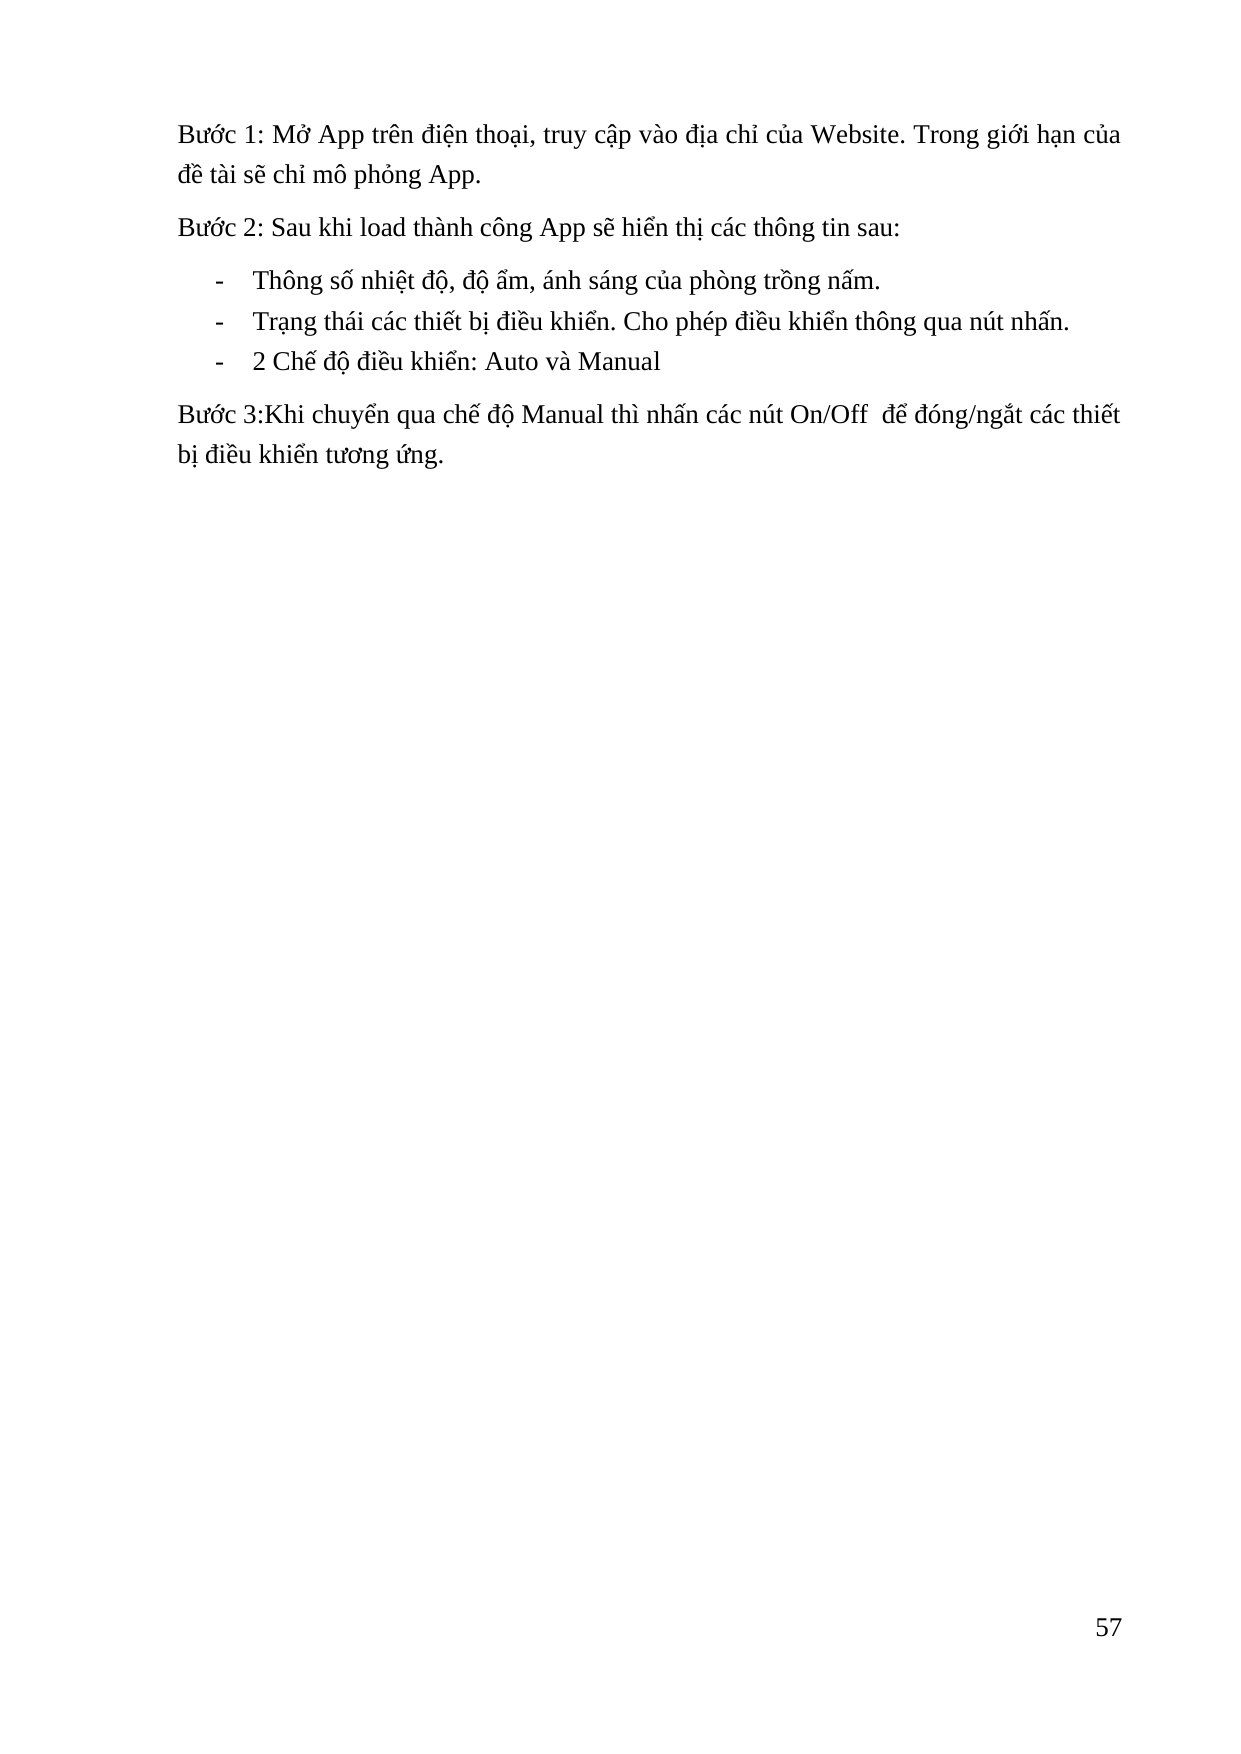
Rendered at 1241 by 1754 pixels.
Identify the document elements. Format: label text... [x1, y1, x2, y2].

list 2 Chế độ điều khiển: Auto và Manual [215, 345, 1122, 376]
list Thông số nhiệt độ, độ ẩm, ánh sáng của phòng trồng nấm. [215, 264, 1122, 296]
text Bước 3:Khi chuyển qua chế độ Manual thì nhấn các nút On/Off để đóng/ngắt các thiết bị điều khiển tương ứng. [177, 398, 1122, 470]
list Trạng thái các thiết bị điều khiển. Cho phép điều khiển thông qua nút nhấn. [215, 305, 1122, 336]
text Bước 1: Mở App trên điện thoại, truy cập vào địa chỉ của Website. Trong giới hạn của đề tài sẽ chỉ mô phỏng App. [177, 118, 1122, 190]
text Bước 2: Sau khi load thành công App sẽ hiển thị các thông tin sau: [177, 211, 1122, 243]
